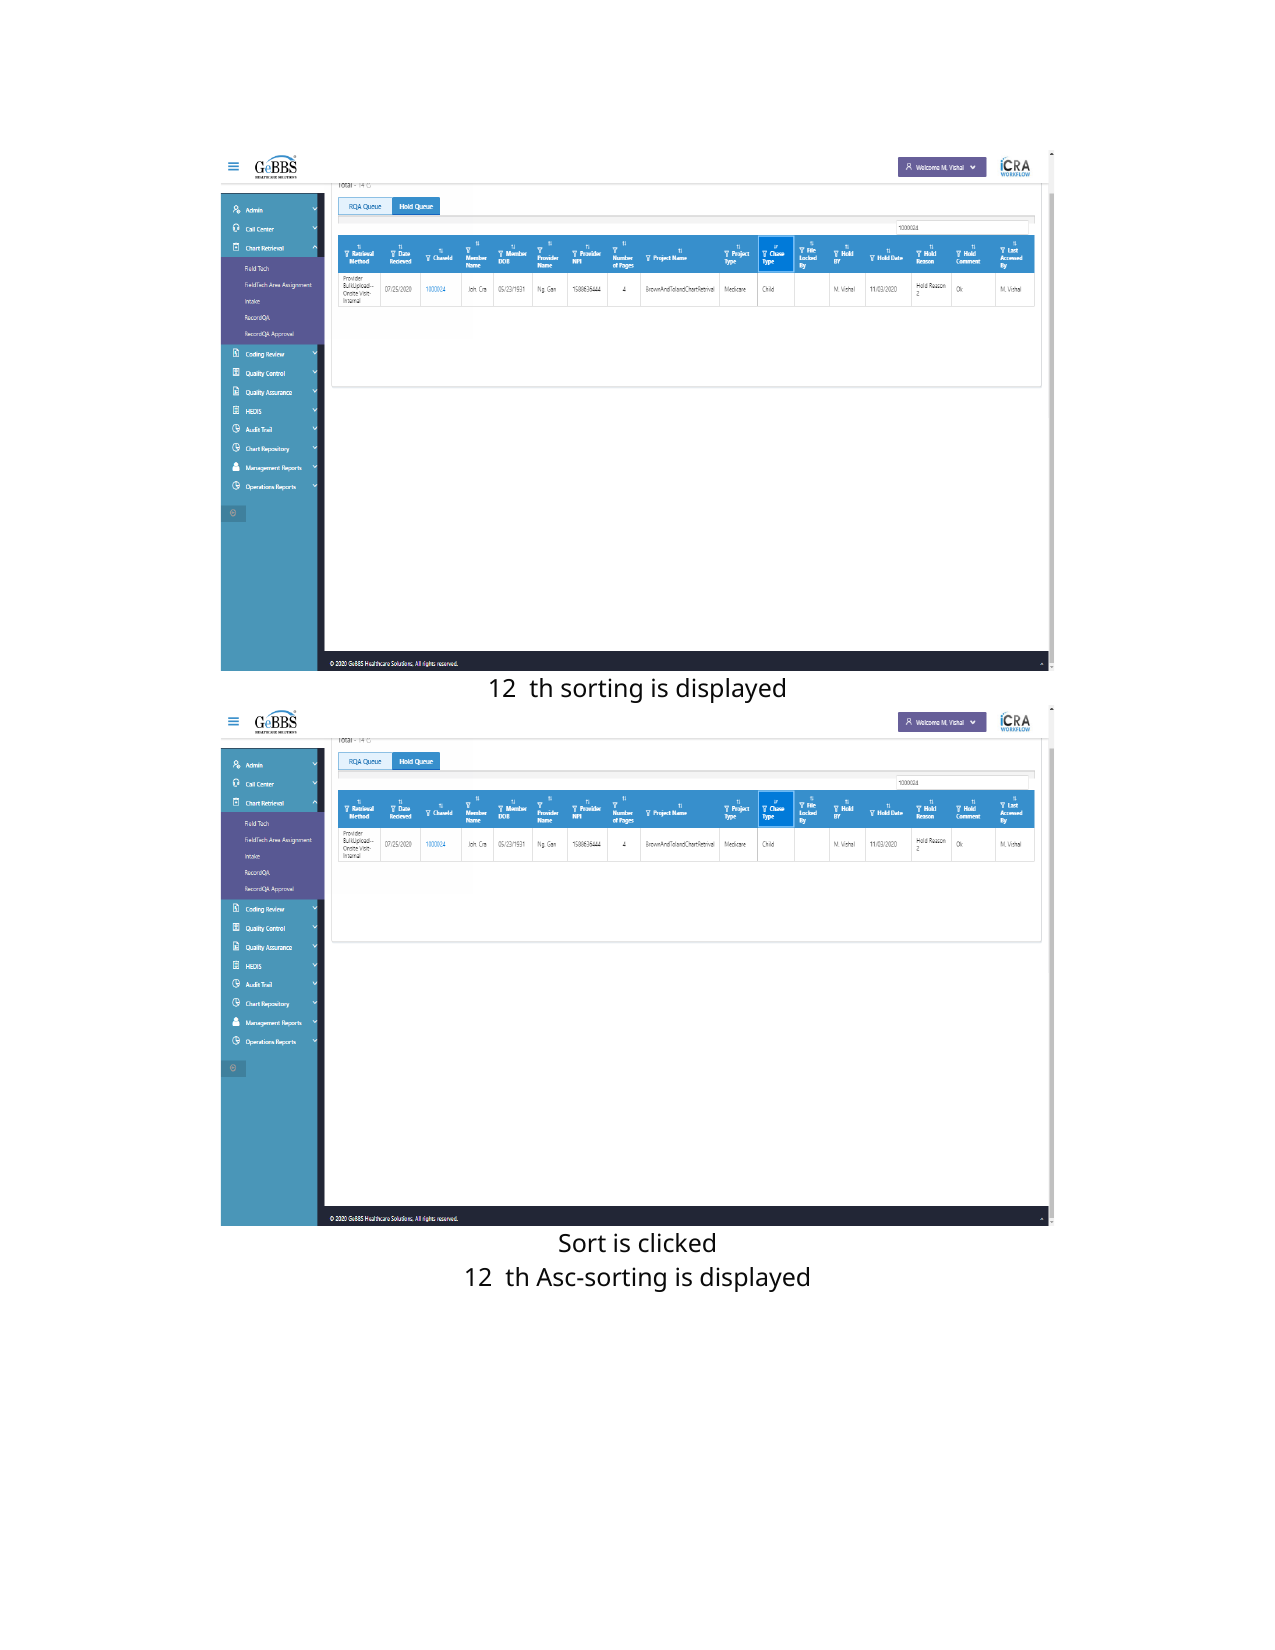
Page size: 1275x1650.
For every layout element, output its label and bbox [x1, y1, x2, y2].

picture [220, 150, 1055, 671]
text [150, 150, 1125, 1294]
picture [220, 705, 1055, 1226]
